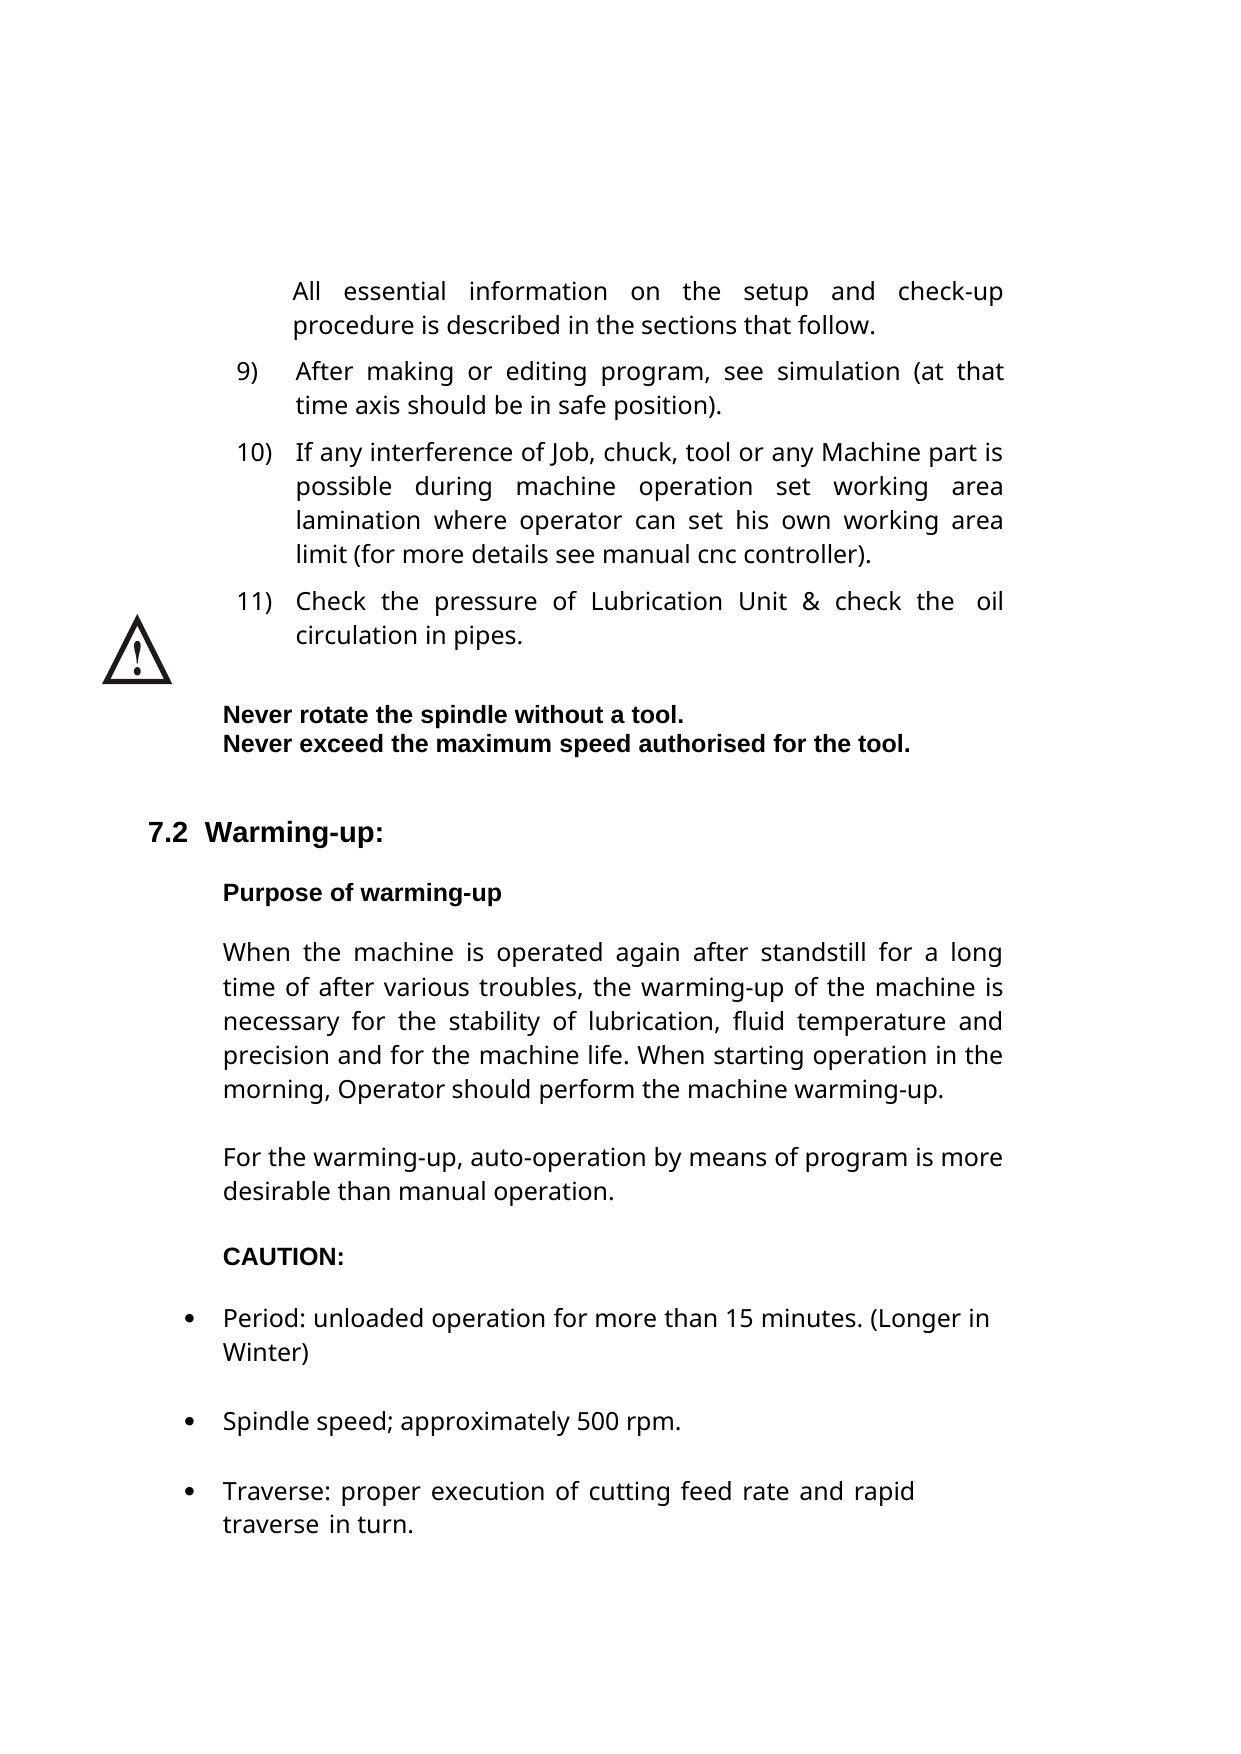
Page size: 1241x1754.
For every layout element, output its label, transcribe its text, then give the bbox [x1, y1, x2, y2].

list Period: unloaded operation for more than 15 minutes. (Longer in Winter) [185, 1300, 1004, 1368]
subtitle Never rotate the spindle without a tool. [223, 700, 1105, 729]
text When the machine is operated again after standstill for a long time of after various troubles, the warming-up of the machine is necessary for the stability of lubrication, fluid temperature and precision and for the machine life. When starting operation in the morning, Operator should perform the machine warming-up. [223, 935, 1004, 1105]
text For the warming-up, auto-operation by means of program is more desirable than manual operation. [223, 1139, 1004, 1208]
list If any interference of Job, chuck, tool or any Machine part is possible during machine operation set working area lamination where operator can set his own working area limit (for more details see manual cnc controller). [236, 434, 1004, 571]
list Spindle speed; approximately 500 rpm. [185, 1404, 1105, 1438]
list After making or editing program, see simulation (at that time axis should be in safe position). [236, 354, 1004, 422]
text Never exceed the maximum speed authorised for the tool. [223, 729, 1105, 758]
text All essential information on the setup and check-up procedure is described in the sections that follow. [292, 273, 1004, 341]
list Check the pressure of Lubrication Unit & check the oil circulation in pipes. [236, 583, 1004, 651]
subtitle Purpose of warming-up [223, 878, 1105, 906]
subtitle Warming-up: [148, 815, 1105, 849]
subtitle CAUTION: [223, 1242, 1105, 1271]
list Traverse: proper execution of cutting feed rate and rapid traverse in turn. [185, 1473, 1004, 1541]
